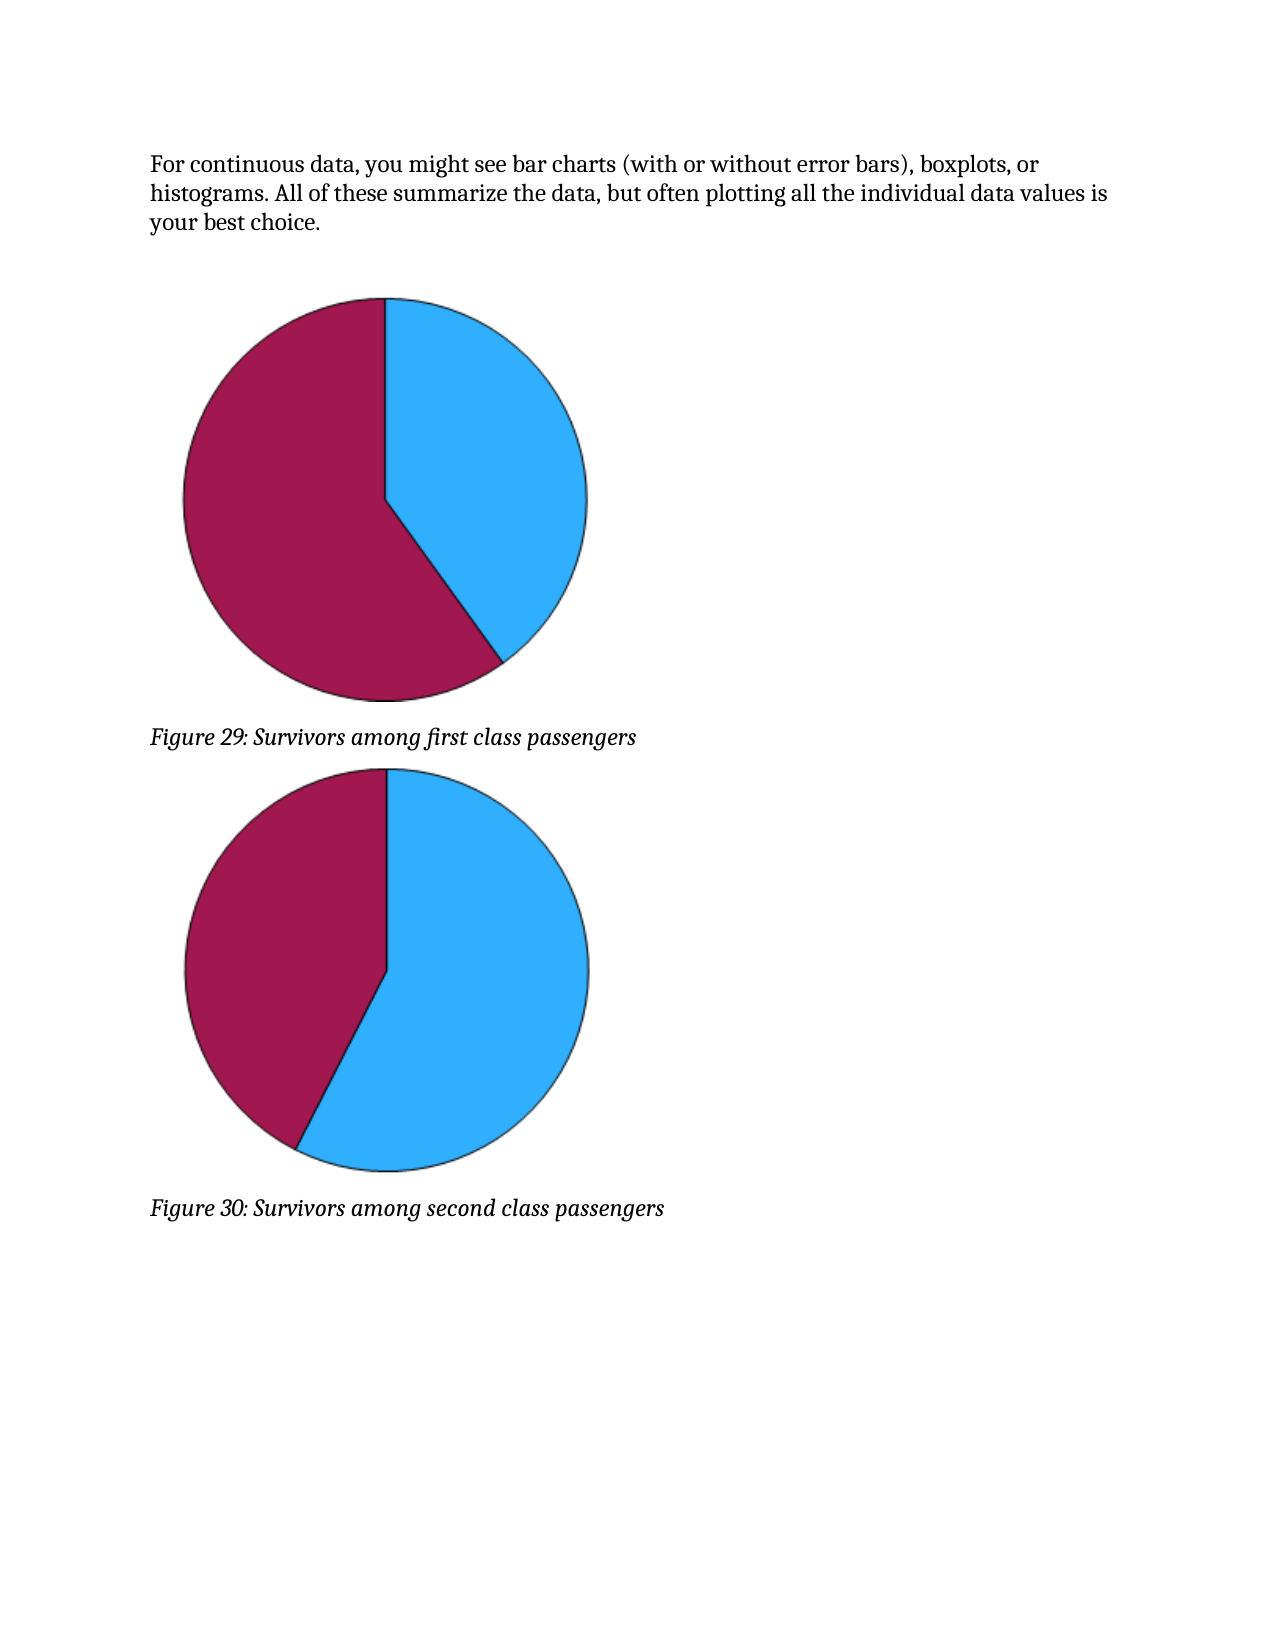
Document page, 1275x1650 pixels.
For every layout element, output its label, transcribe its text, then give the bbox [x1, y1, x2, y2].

text For continuous data, you might see bar charts (with or without error bars), boxplots, or histograms. All of these summarize the data, but often plotting all the individual data values is your best choice. [150, 150, 1125, 236]
table_header Figure 29: Survivors among first class passengers [139, 293, 1114, 764]
table_header Figure 30: Survivors among second class passengers [139, 764, 1114, 1236]
picture [168, 764, 604, 1174]
picture [168, 292, 596, 702]
